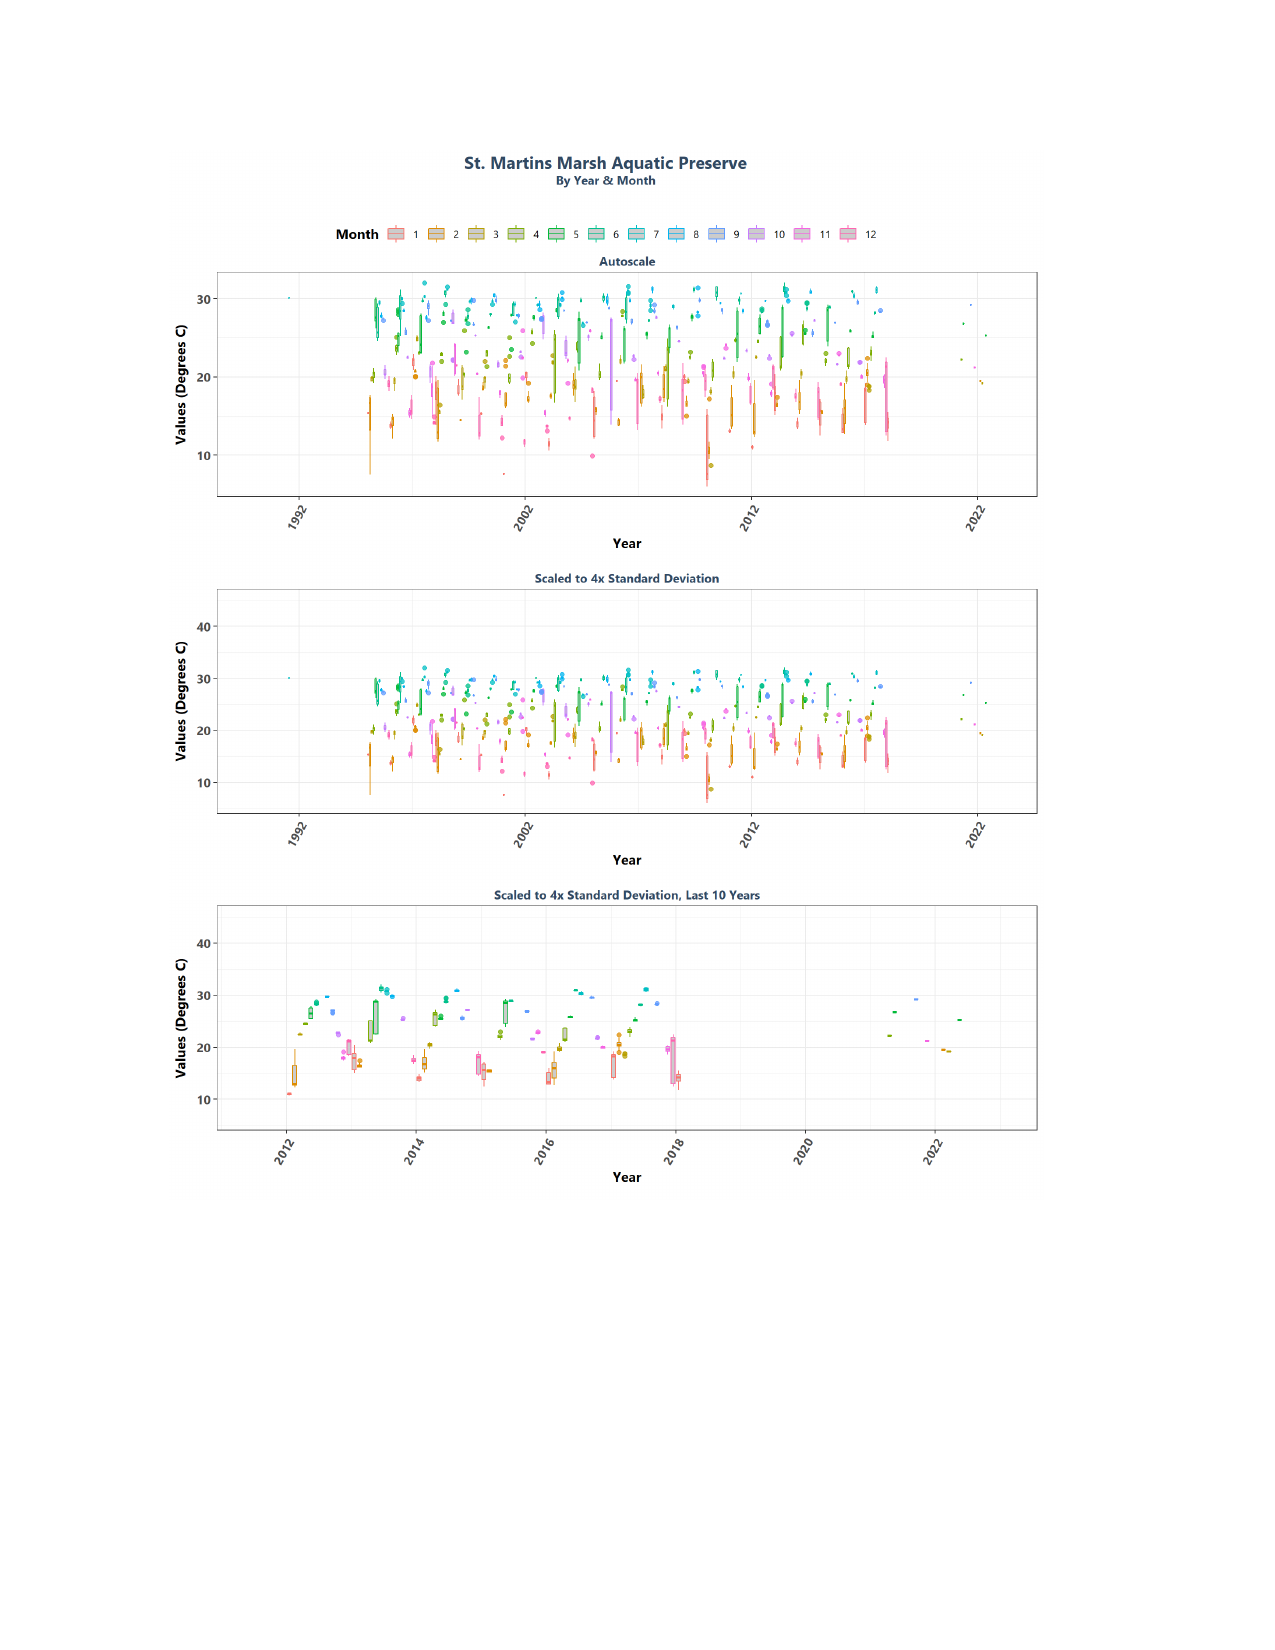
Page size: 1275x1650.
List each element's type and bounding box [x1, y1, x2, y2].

picture [168, 150, 1044, 1200]
